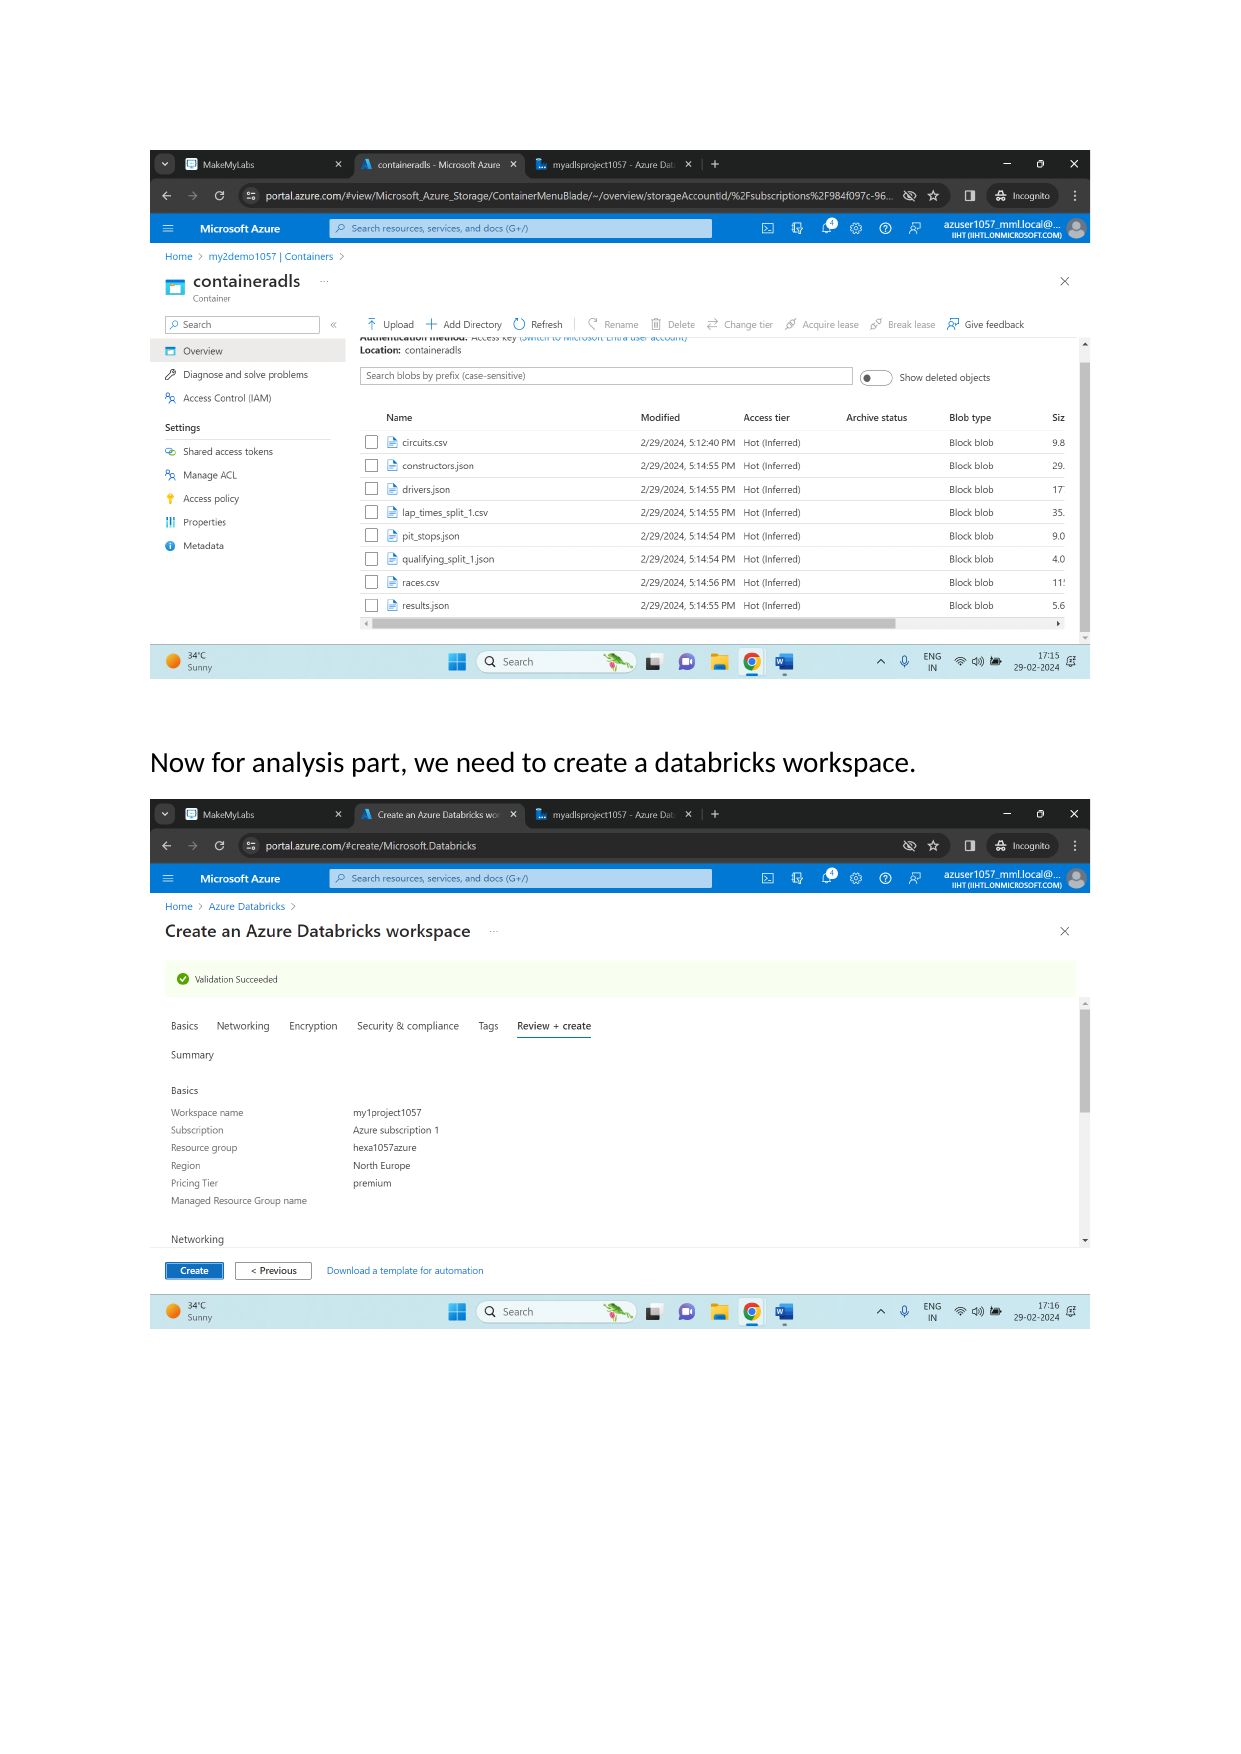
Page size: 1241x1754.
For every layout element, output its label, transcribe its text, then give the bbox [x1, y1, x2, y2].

picture [150, 150, 1091, 679]
text Now for analysis part, we need to create a databricks workspace. [150, 744, 1090, 780]
picture [150, 799, 1091, 1329]
